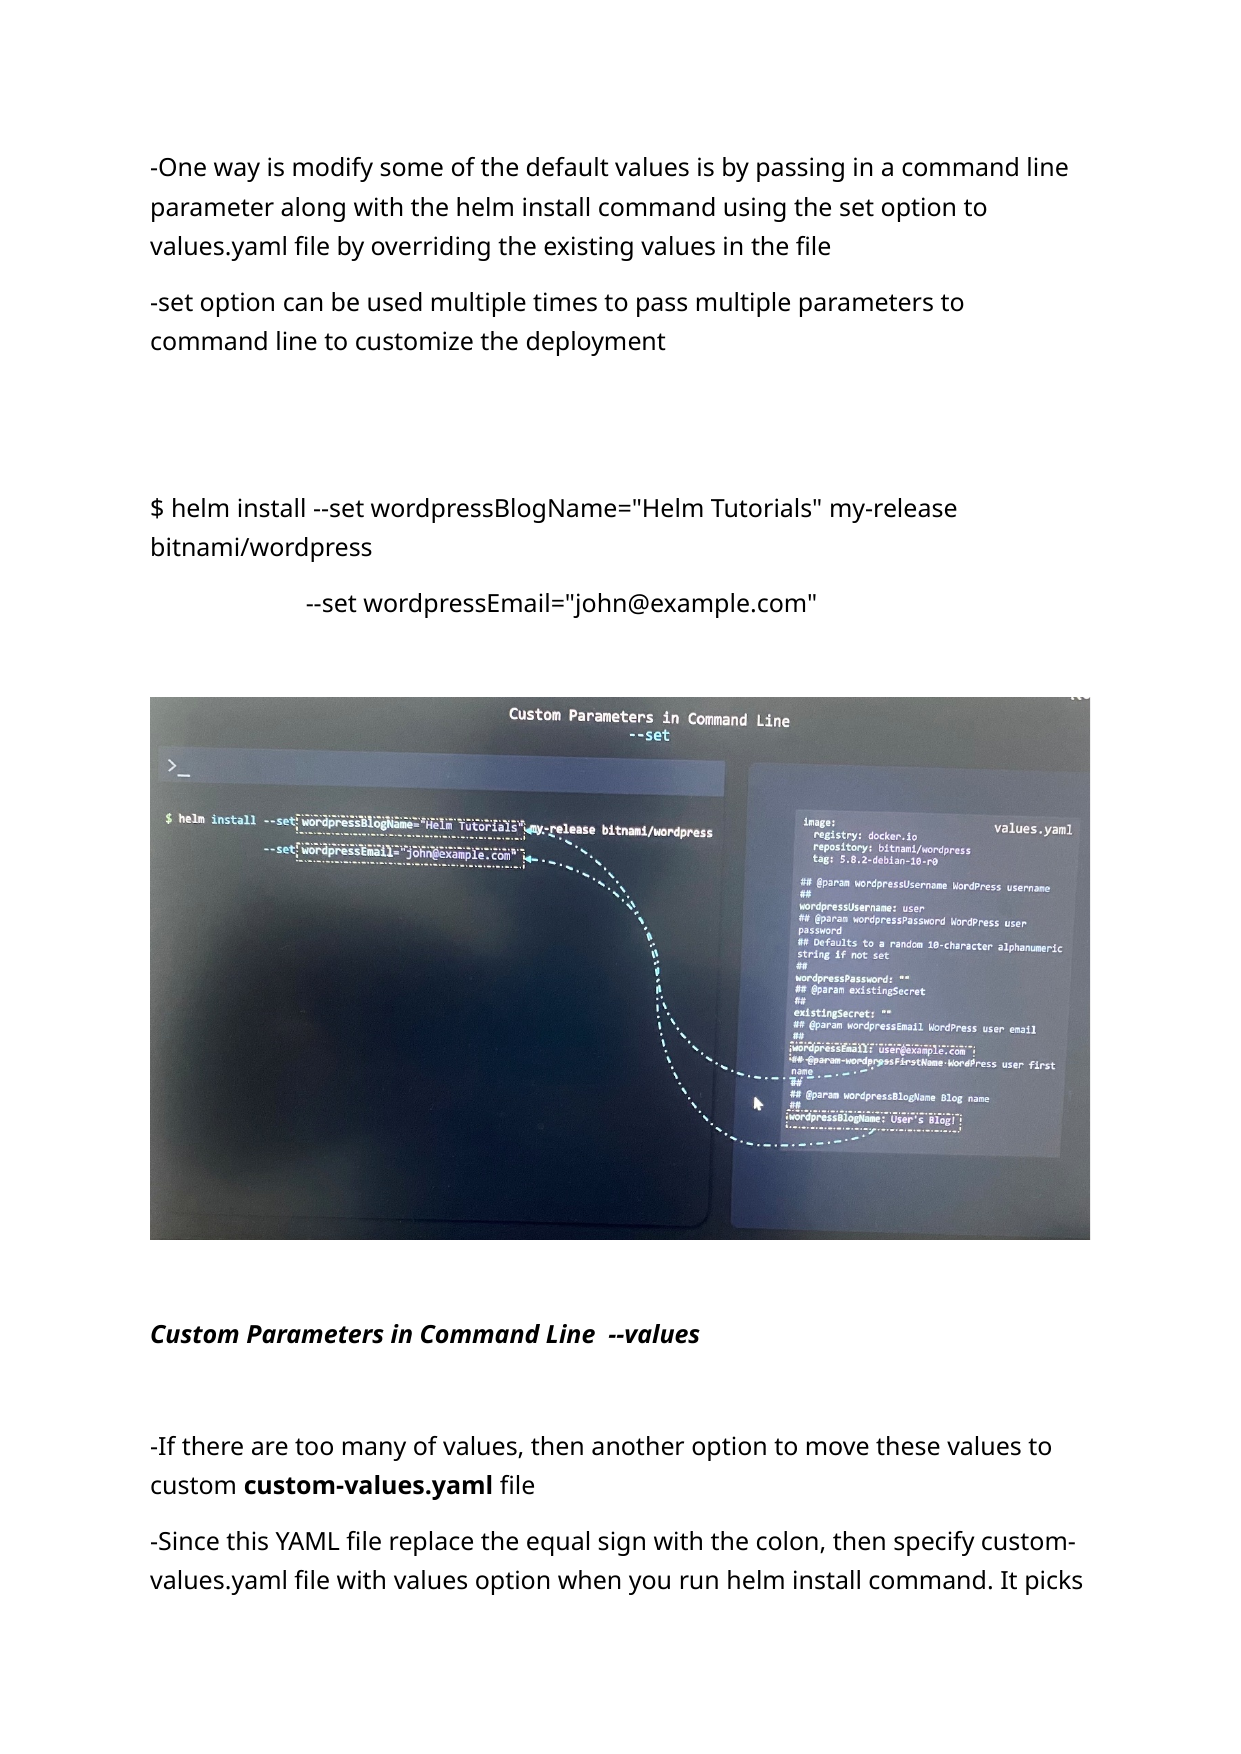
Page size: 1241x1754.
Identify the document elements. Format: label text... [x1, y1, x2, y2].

text -If there are too many of values, then another option to move these values to custom custom-values.yaml file [150, 1429, 1090, 1502]
text Custom Parameters in Command Line --values [150, 1317, 1090, 1351]
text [150, 1524, 1090, 1597]
picture [150, 697, 1091, 1240]
text -set option can be used multiple times to pass multiple parameters to command line to customize the deployment [150, 284, 1090, 357]
text -One way is modify some of the default values is by passing in a command line parameter along with the helm install command using the set option to values.yaml file by overriding the existing values in the file [150, 150, 1090, 262]
text $ helm install --set wordpressBlogName="Helm Tutorials" my-release bitnami/wordpress [150, 491, 1090, 564]
text --set wordpressEmail="john@example.com" [150, 586, 1090, 620]
